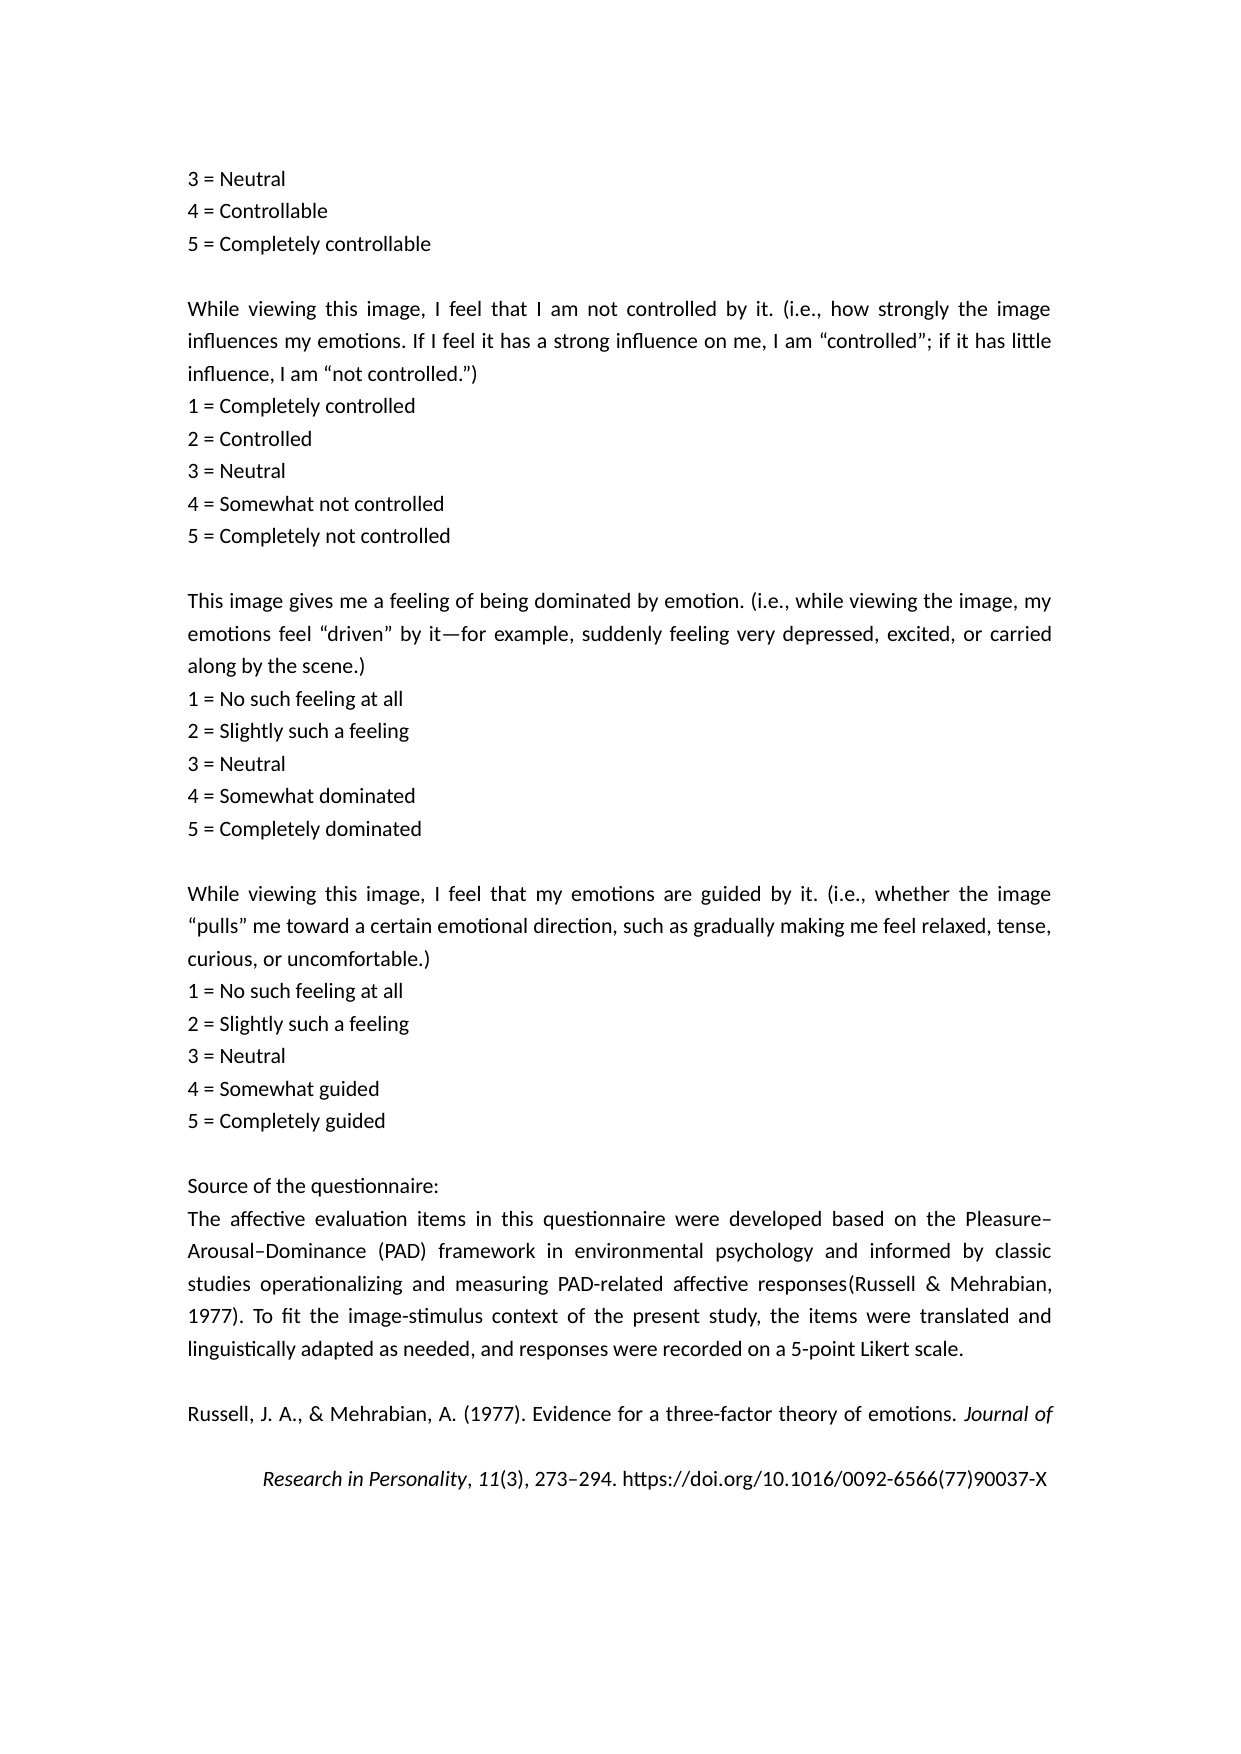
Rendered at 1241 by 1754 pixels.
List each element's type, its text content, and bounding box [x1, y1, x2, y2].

text 5 = Completely dominated [187, 812, 1053, 844]
text 2 = Slightly such a feeling [187, 1007, 1053, 1039]
text 5 = Completely not controlled [187, 519, 1053, 552]
text Source of the questionnaire: The affective evaluation items in this questionnaire were developed based on the Pleasure–Arousal–Dominance (PAD) framework in environmental psychology and informed by classic studies operationalizing and measuring PAD-related affective responses(Russell & Mehrabian, 1977). To fit the image-stimulus context of the present study, the items were translated and linguistically adapted as needed, and responses were recorded on a 5-point Likert scale. [187, 1169, 1053, 1364]
text 5 = Completely controllable [187, 227, 1053, 259]
text This image gives me a feeling of being dominated by emotion. (i.e., while viewing the image, my emotions feel “driven” by it—for example, suddenly feeling very depressed, excited, or carried along by the scene.) [187, 584, 1053, 682]
text 5 = Completely guided [187, 1104, 1053, 1137]
text 1 = No such feeling at all [187, 682, 1053, 714]
text While viewing this image, I feel that I am not controlled by it. (i.e., how strongly the image influences my emotions. If I feel it has a strong influence on me, I am “controlled”; if it has little influence, I am “not controlled.”) [187, 292, 1053, 389]
text While viewing this image, I feel that my emotions are guided by it. (i.e., whether the image “pulls” me toward a certain emotional direction, such as gradually making me feel relaxed, tense, curious, or uncomfortable.) [187, 877, 1053, 974]
text 3 = Neutral [187, 747, 1053, 779]
text 1 = No such feeling at all [187, 974, 1053, 1007]
text 4 = Somewhat guided [187, 1072, 1053, 1104]
text Russell, J. A., & Mehrabian, A. (1977). Evidence for a three-factor theory of emotions. Journal of Research in Personality, 11(3), 273–294. https://doi.org/10.1016/0092-6566(77)90037-X [187, 1397, 1053, 1494]
text 1 = Completely controlled [187, 389, 1053, 422]
text 4 = Controllable [187, 194, 1053, 227]
text 3 = Neutral [187, 162, 1053, 194]
text 4 = Somewhat dominated [187, 779, 1053, 812]
text 4 = Somewhat not controlled [187, 487, 1053, 519]
text 3 = Neutral [187, 1039, 1053, 1072]
text 2 = Controlled [187, 422, 1053, 454]
text 2 = Slightly such a feeling [187, 714, 1053, 747]
text 3 = Neutral [187, 454, 1053, 487]
